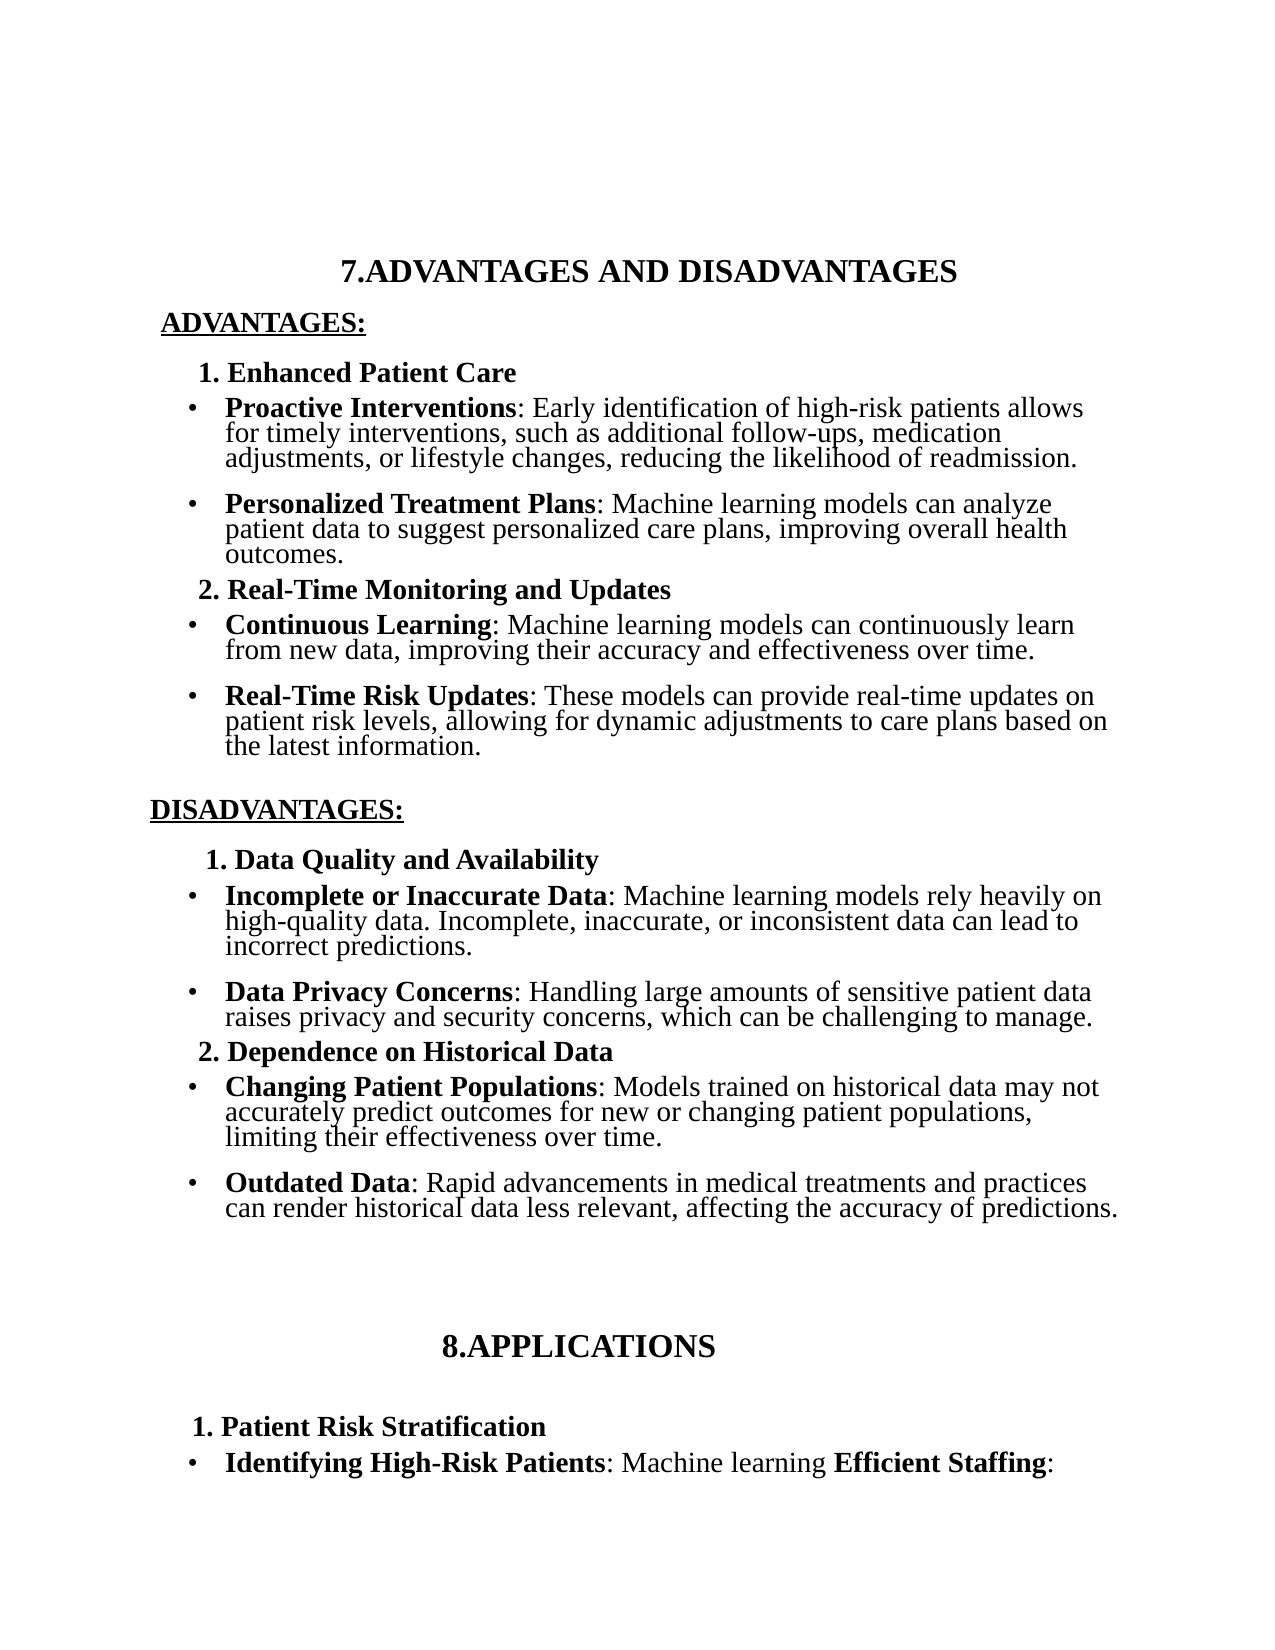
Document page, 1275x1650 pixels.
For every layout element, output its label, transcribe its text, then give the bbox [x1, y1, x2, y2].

list Changing Patient Populations: Models trained on historical data may not accurately predict outcomes for new or changing patient populations, limiting their effectiveness over time. [187, 1077, 1125, 1152]
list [187, 1452, 1125, 1477]
list Personalized Treatment Plans: Machine learning models can analyze patient data to suggest personalized care plans, improving overall health outcomes. [187, 494, 1125, 569]
text DISADVANTAGES: [150, 800, 1125, 825]
text 2. Dependence on Historical Data [198, 1041, 1125, 1066]
list Continuous Learning: Machine learning models can continuously learn from new data, improving their accuracy and effectiveness over time. [187, 614, 1125, 664]
text ADVANTAGES: [160, 312, 1125, 337]
text 7.ADVANTAGES AND DISADVANTAGES [175, 262, 1123, 287]
list Proactive Interventions: Early identification of high-risk patients allows for timely interventions, such as additional follow-ups, medication adjustments, or lifestyle changes, reducing the likelihood of readmission. [187, 398, 1125, 473]
list Real-Time Risk Updates: These models can provide real-time updates on patient risk levels, allowing for dynamic adjustments to care plans based on the latest information. [187, 685, 1125, 760]
text 8.APPLICATIONS [150, 1337, 1125, 1362]
text 1. Patient Risk Stratification [150, 1417, 1125, 1442]
text 1. Enhanced Patient Care [198, 362, 1125, 387]
text 2. Real-Time Monitoring and Updates [198, 579, 1125, 604]
text 1. Data Quality and Availability [198, 850, 1125, 875]
list Data Privacy Concerns: Handling large amounts of sensitive patient data raises privacy and security concerns, which can be challenging to manage. [187, 981, 1125, 1031]
list Outdated Data: Rapid advancements in medical treatments and practices can render historical data less relevant, affecting the accuracy of predictions. [187, 1173, 1125, 1223]
list Incomplete or Inaccurate Data: Machine learning models rely heavily on high-quality data. Incomplete, inaccurate, or inconsistent data can lead to incorrect predictions. [187, 885, 1125, 960]
